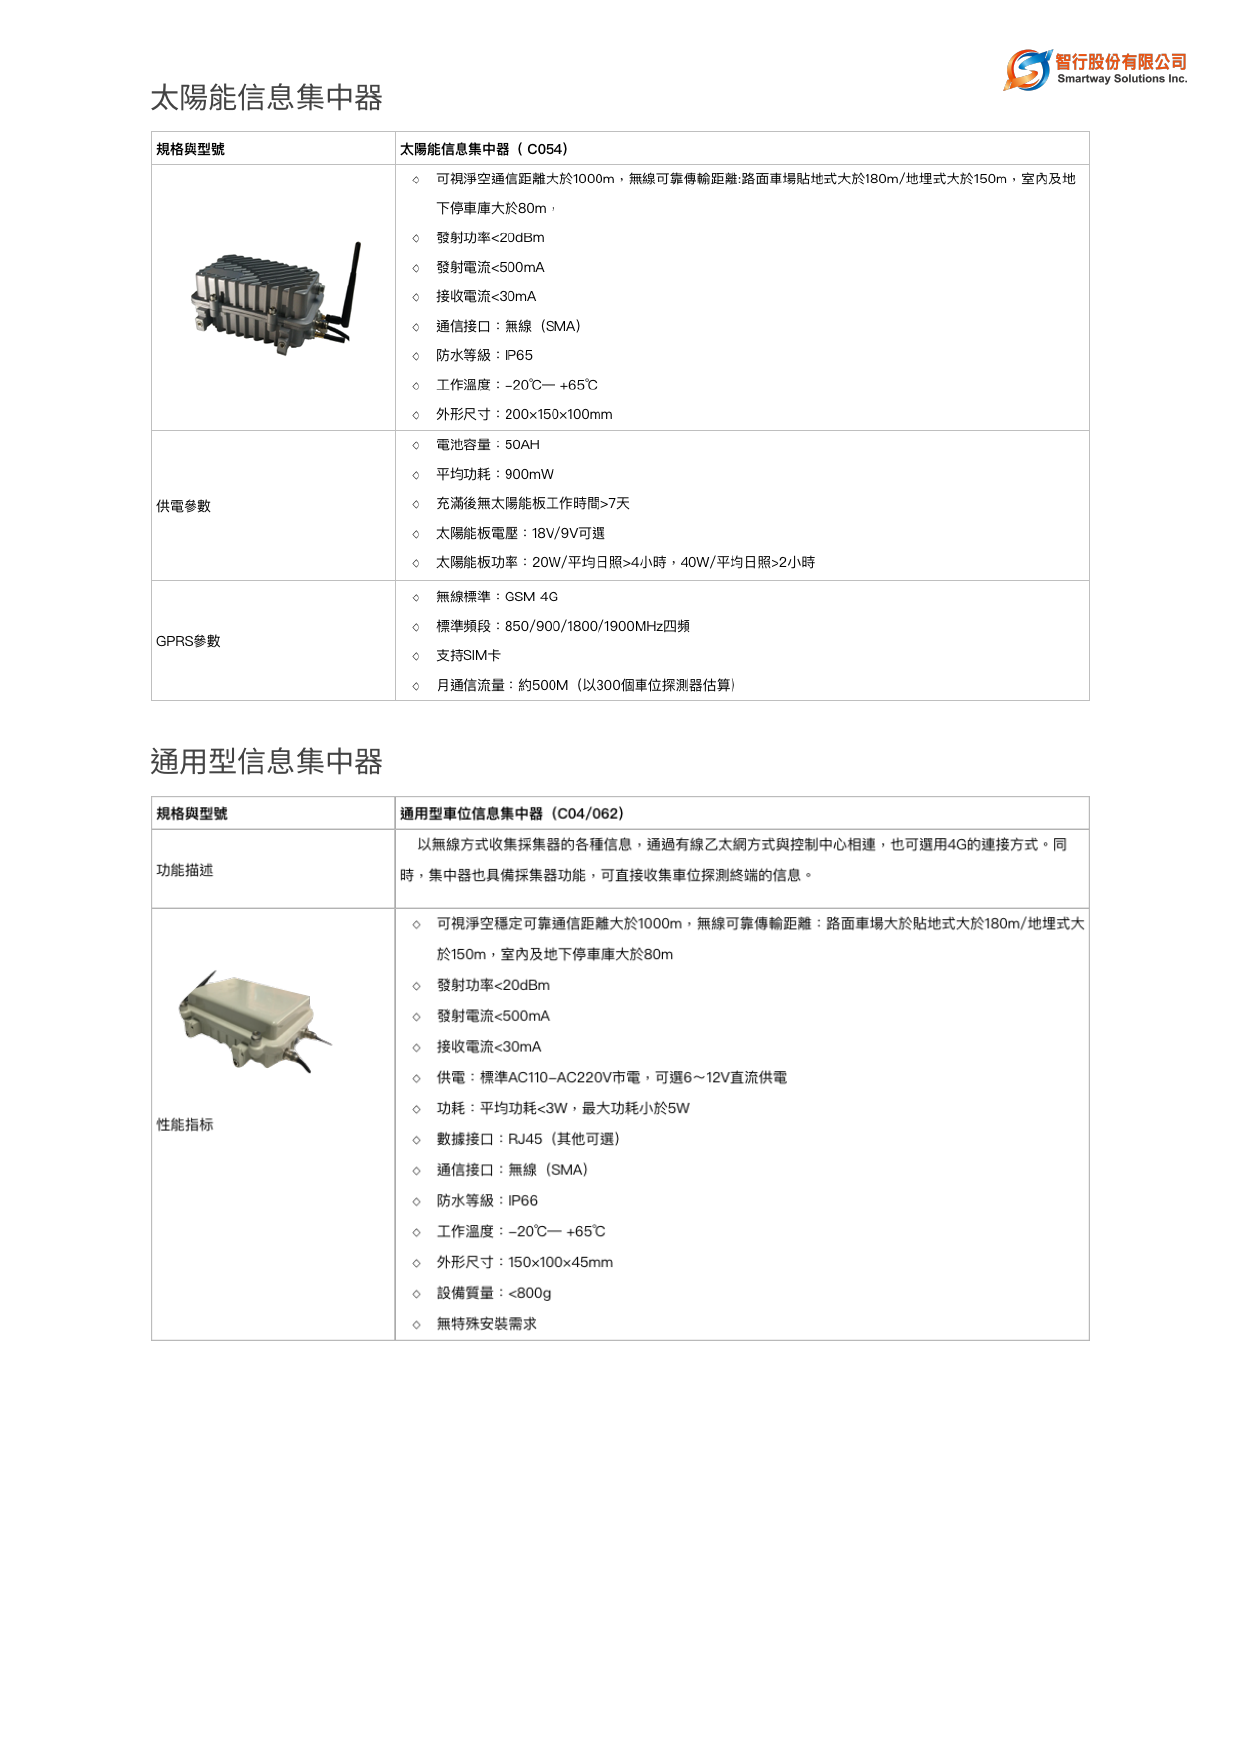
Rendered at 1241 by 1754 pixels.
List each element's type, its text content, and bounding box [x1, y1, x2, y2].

picture [150, 131, 1091, 702]
picture [150, 796, 1091, 1342]
subtitle 太陽能信息集中器 [150, 74, 1090, 116]
picture [998, 43, 1192, 97]
subtitle 通用型信息集中器 [150, 739, 1090, 781]
